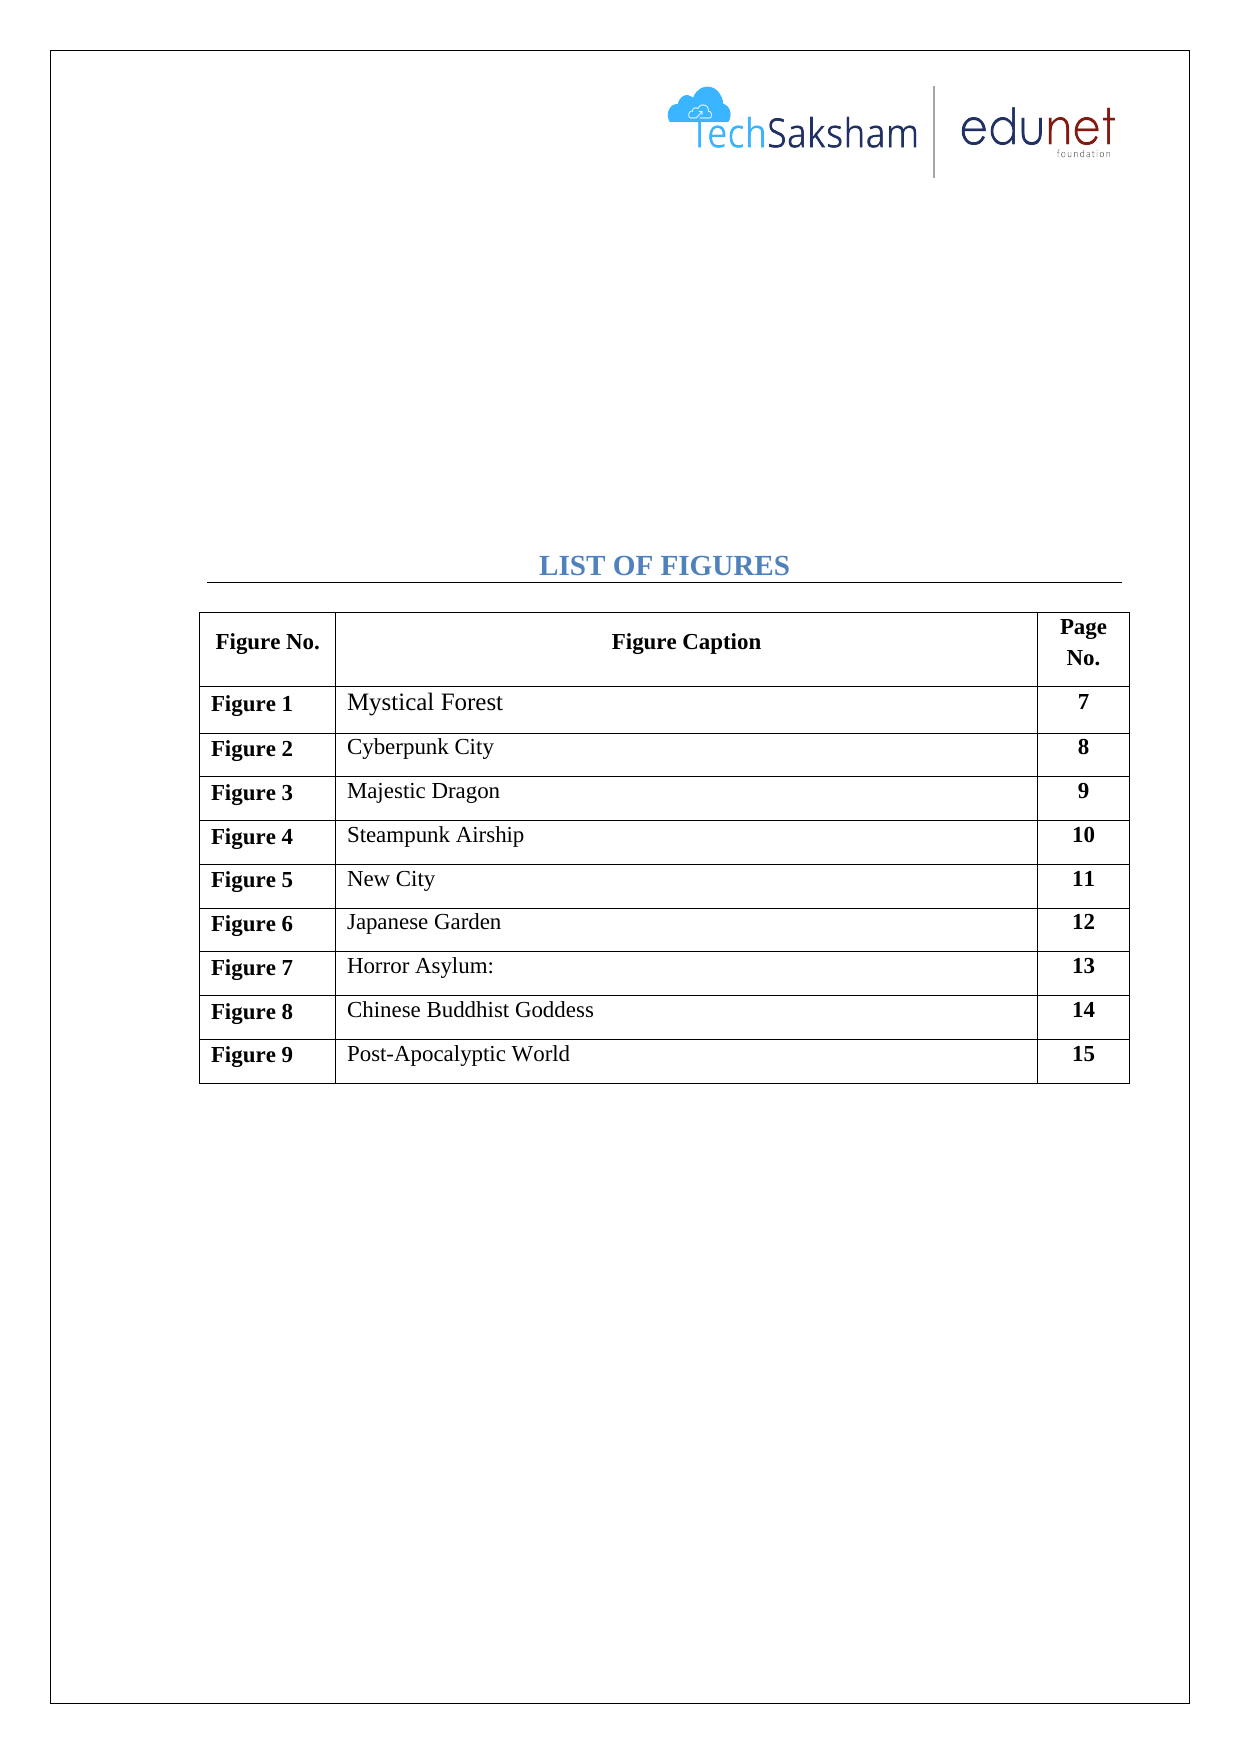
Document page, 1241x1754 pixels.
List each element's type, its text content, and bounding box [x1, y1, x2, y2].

table_cell New City [336, 865, 1037, 907]
picture [955, 100, 1122, 164]
table_cell [200, 996, 335, 1039]
table_cell [200, 952, 335, 995]
table_cell [200, 1040, 335, 1082]
table_cell 11 [1038, 865, 1129, 907]
table_cell [200, 734, 335, 776]
table_cell 8 [1038, 734, 1129, 776]
table_cell 14 [1038, 996, 1129, 1039]
table_cell Steampunk Airship [336, 821, 1037, 864]
table_cell Chinese Buddhist Goddess [336, 996, 1037, 1039]
table_cell Post-Apocalyptic World [336, 1040, 1037, 1082]
table_cell 7 [1038, 687, 1129, 732]
table_cell [200, 909, 335, 951]
table_cell Mystical Forest [336, 687, 1037, 732]
table_cell 9 [1038, 777, 1129, 820]
table_cell 12 [1038, 909, 1129, 951]
text LIST OF FIGURES [207, 548, 1122, 582]
table_cell [200, 865, 335, 907]
table_cell 10 [1038, 821, 1129, 864]
table_cell Horror Asylum: [336, 952, 1037, 995]
table_cell [200, 821, 335, 864]
picture [662, 79, 923, 154]
table_header Page No. [1038, 613, 1129, 686]
table_cell [200, 687, 335, 732]
table_cell 15 [1038, 1040, 1129, 1082]
table_cell Japanese Garden [336, 909, 1037, 951]
table_cell [200, 777, 335, 820]
table_header Figure Caption [336, 613, 1037, 686]
table_cell Cyberpunk City [336, 734, 1037, 776]
table_cell 13 [1038, 952, 1129, 995]
table_cell Majestic Dragon [336, 777, 1037, 820]
table_header Figure No. [200, 613, 335, 686]
